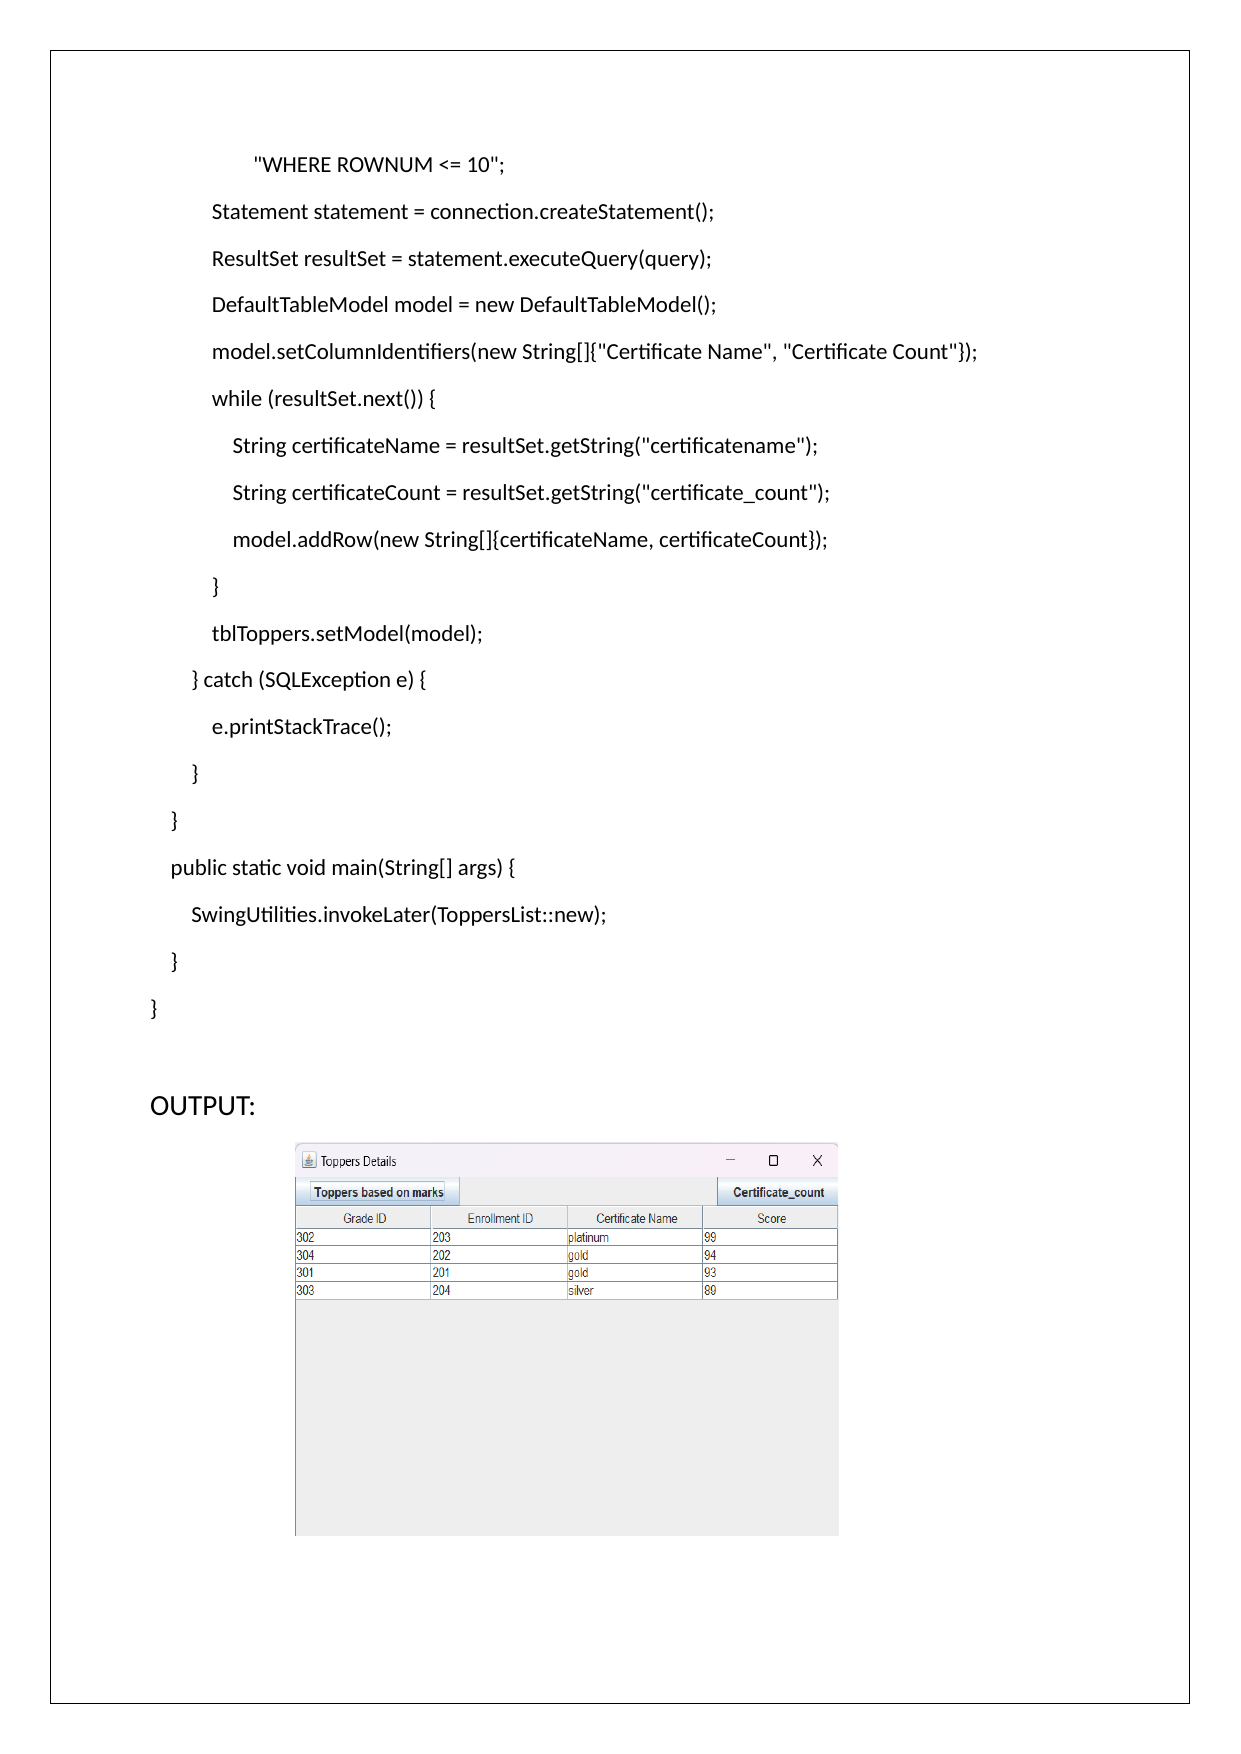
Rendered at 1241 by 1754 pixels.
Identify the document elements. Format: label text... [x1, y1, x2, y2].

text } catch (SQLException e) { [150, 666, 1090, 694]
text String certificateName = resultSet.getString("certificatename"); [150, 431, 1090, 459]
text model.addRow(new String[]{certificateName, certificateCount}); [150, 525, 1090, 553]
text "WHERE ROWNUM <= 10"; [150, 150, 1090, 178]
text public static void main(String[] args) { [150, 853, 1090, 881]
text } [150, 806, 1090, 834]
text } [150, 759, 1090, 787]
text SwingUtilities.invokeLater(ToppersList::new); [150, 900, 1090, 928]
text String certificateCount = resultSet.getString("certificate_count"); [150, 478, 1090, 506]
text } [150, 947, 1090, 975]
text DefaultTableModel model = new DefaultTableModel(); [150, 291, 1090, 319]
text } [150, 572, 1090, 600]
text tblToppers.setModel(model); [150, 619, 1090, 647]
text Statement statement = connection.createStatement(); [150, 197, 1090, 225]
text } [150, 994, 1090, 1022]
text while (resultSet.next()) { [150, 384, 1090, 412]
text model.setColumnIdentifiers(new String[]{"Certificate Name", "Certificate Count"}); [150, 337, 1090, 366]
picture [295, 1142, 839, 1536]
text OUTPUT: [150, 1087, 1090, 1123]
text e.printStackTrace(); [150, 712, 1090, 741]
text ResultSet resultSet = statement.executeQuery(query); [150, 244, 1090, 272]
